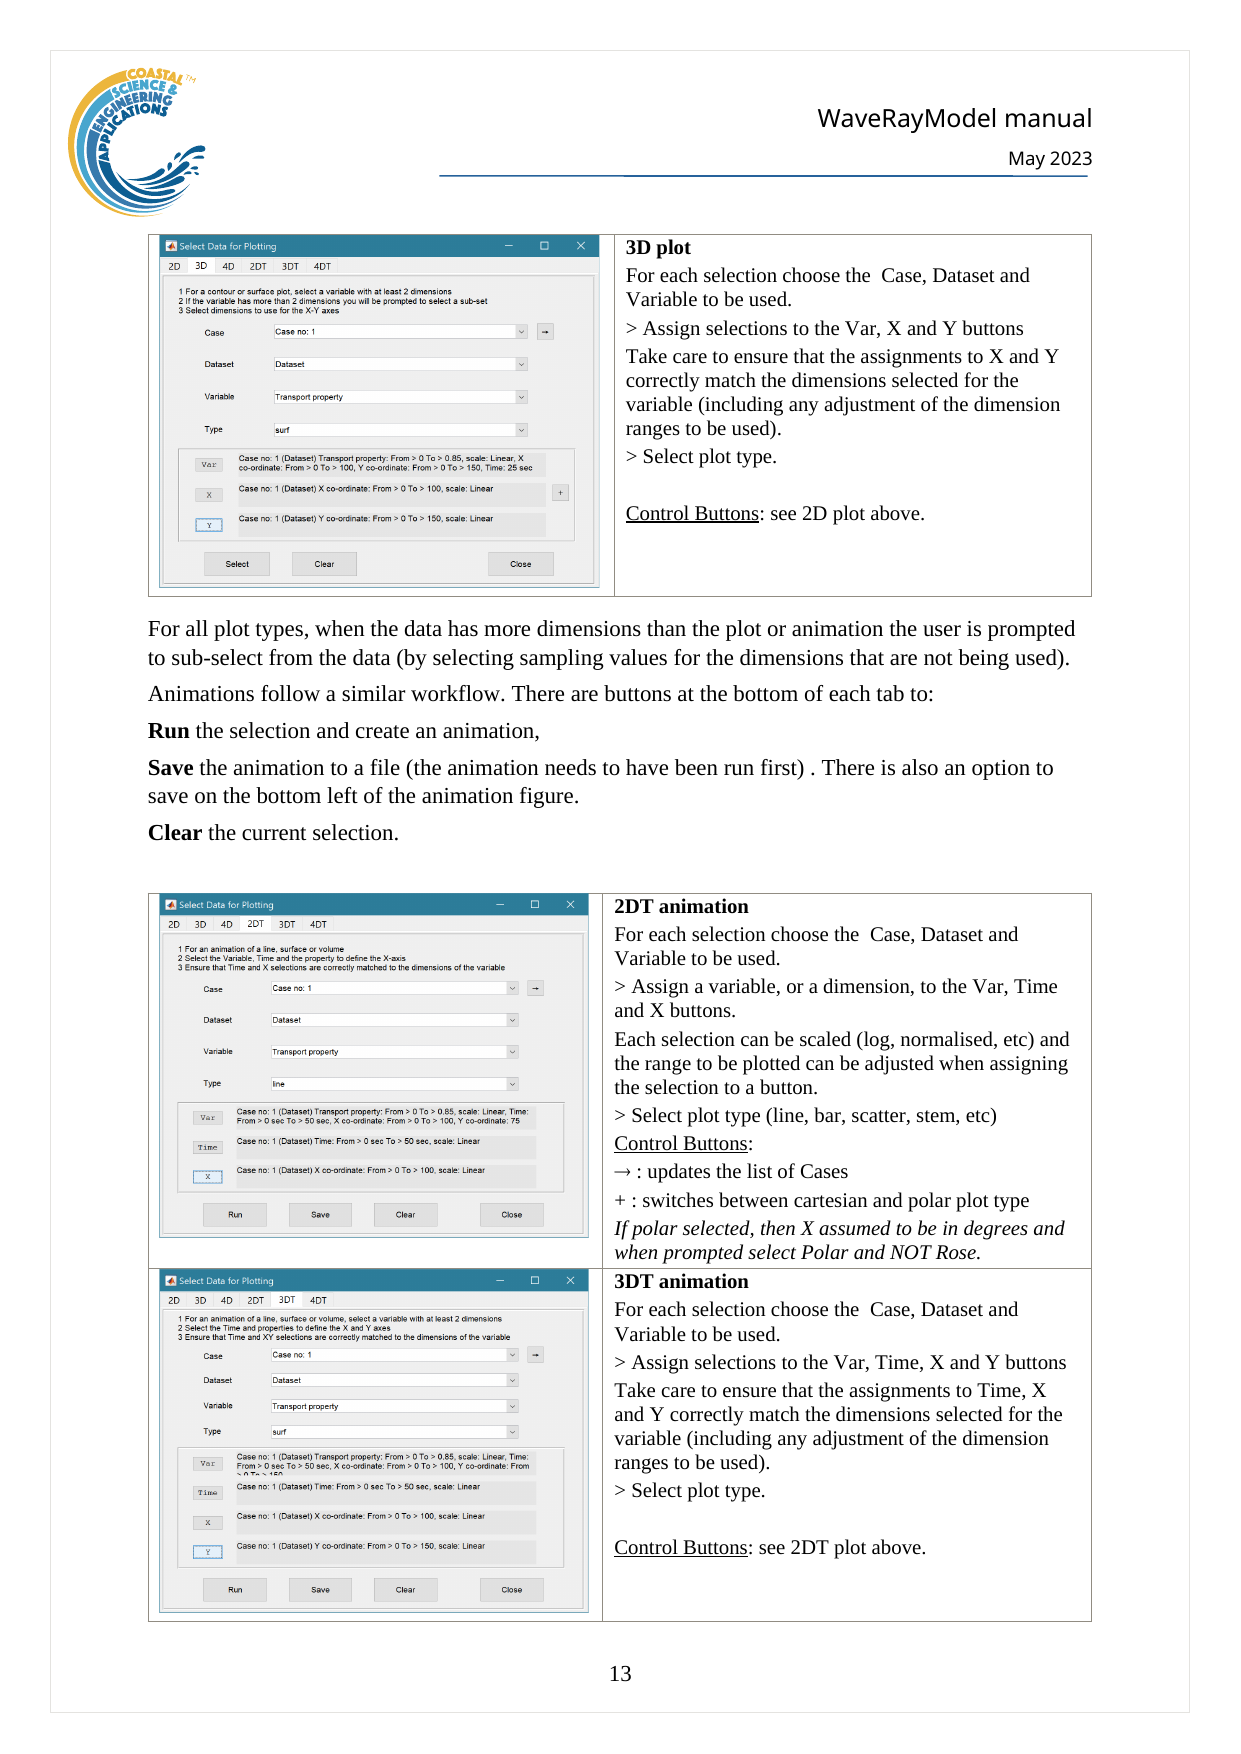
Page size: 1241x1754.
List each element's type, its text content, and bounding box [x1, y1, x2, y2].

picture [159, 235, 600, 588]
text Clear the current selection. [148, 819, 1093, 846]
table_cell [149, 1269, 602, 1621]
table_header 2DT animation For each selection choose the Case, Dataset and Variable to be used. > Assign a variable, or a dimension, to the Var, Time and X buttons. Each selection can be scaled (log, normalised, etc) and the range to be plotted can be adjusted when assigning the selection to a button. > Select plot type (line, bar, scatter, stem, etc) Control Buttons: : updates the list of Cases + : switches between cartesian and polar plot type If polar selected, then X assumed to be in degrees and when prompted select Polar and NOT Rose. [603, 894, 1091, 1268]
text Run the selection and create an animation, [148, 717, 1093, 743]
table_cell [149, 235, 614, 596]
text Save the animation to a file (the animation needs to have been run first) . There is also an option to save on the bottom left of the animation figure. [148, 754, 1093, 809]
table_cell 3D plot For each selection choose the Case, Dataset and Variable to be used. > Assign selections to the Var, X and Y buttons Take care to ensure that the assignments to X and Y correctly match the dimensions selected for the variable (including any adjustment of the dimension ranges to be used). > Select plot type. Control Buttons: see 2D plot above. [615, 235, 1091, 596]
text Animations follow a similar workflow. There are buttons at the bottom of each tab to: [148, 680, 1093, 707]
picture [159, 893, 589, 1238]
table_header [149, 894, 602, 1268]
text For all plot types, when the data has more dimensions than the plot or animation the user is prompted to sub-select from the data (by selecting sampling values for the dimensions that are not being used). [148, 615, 1093, 670]
table_cell 3DT animation For each selection choose the Case, Dataset and Variable to be used. > Assign selections to the Var, Time, X and Y buttons Take care to ensure that the assignments to Time, X and Y correctly match the dimensions selected for the variable (including any adjustment of the dimension ranges to be used). > Select plot type. Control Buttons: see 2DT plot above. [603, 1269, 1091, 1621]
picture [159, 1269, 589, 1613]
